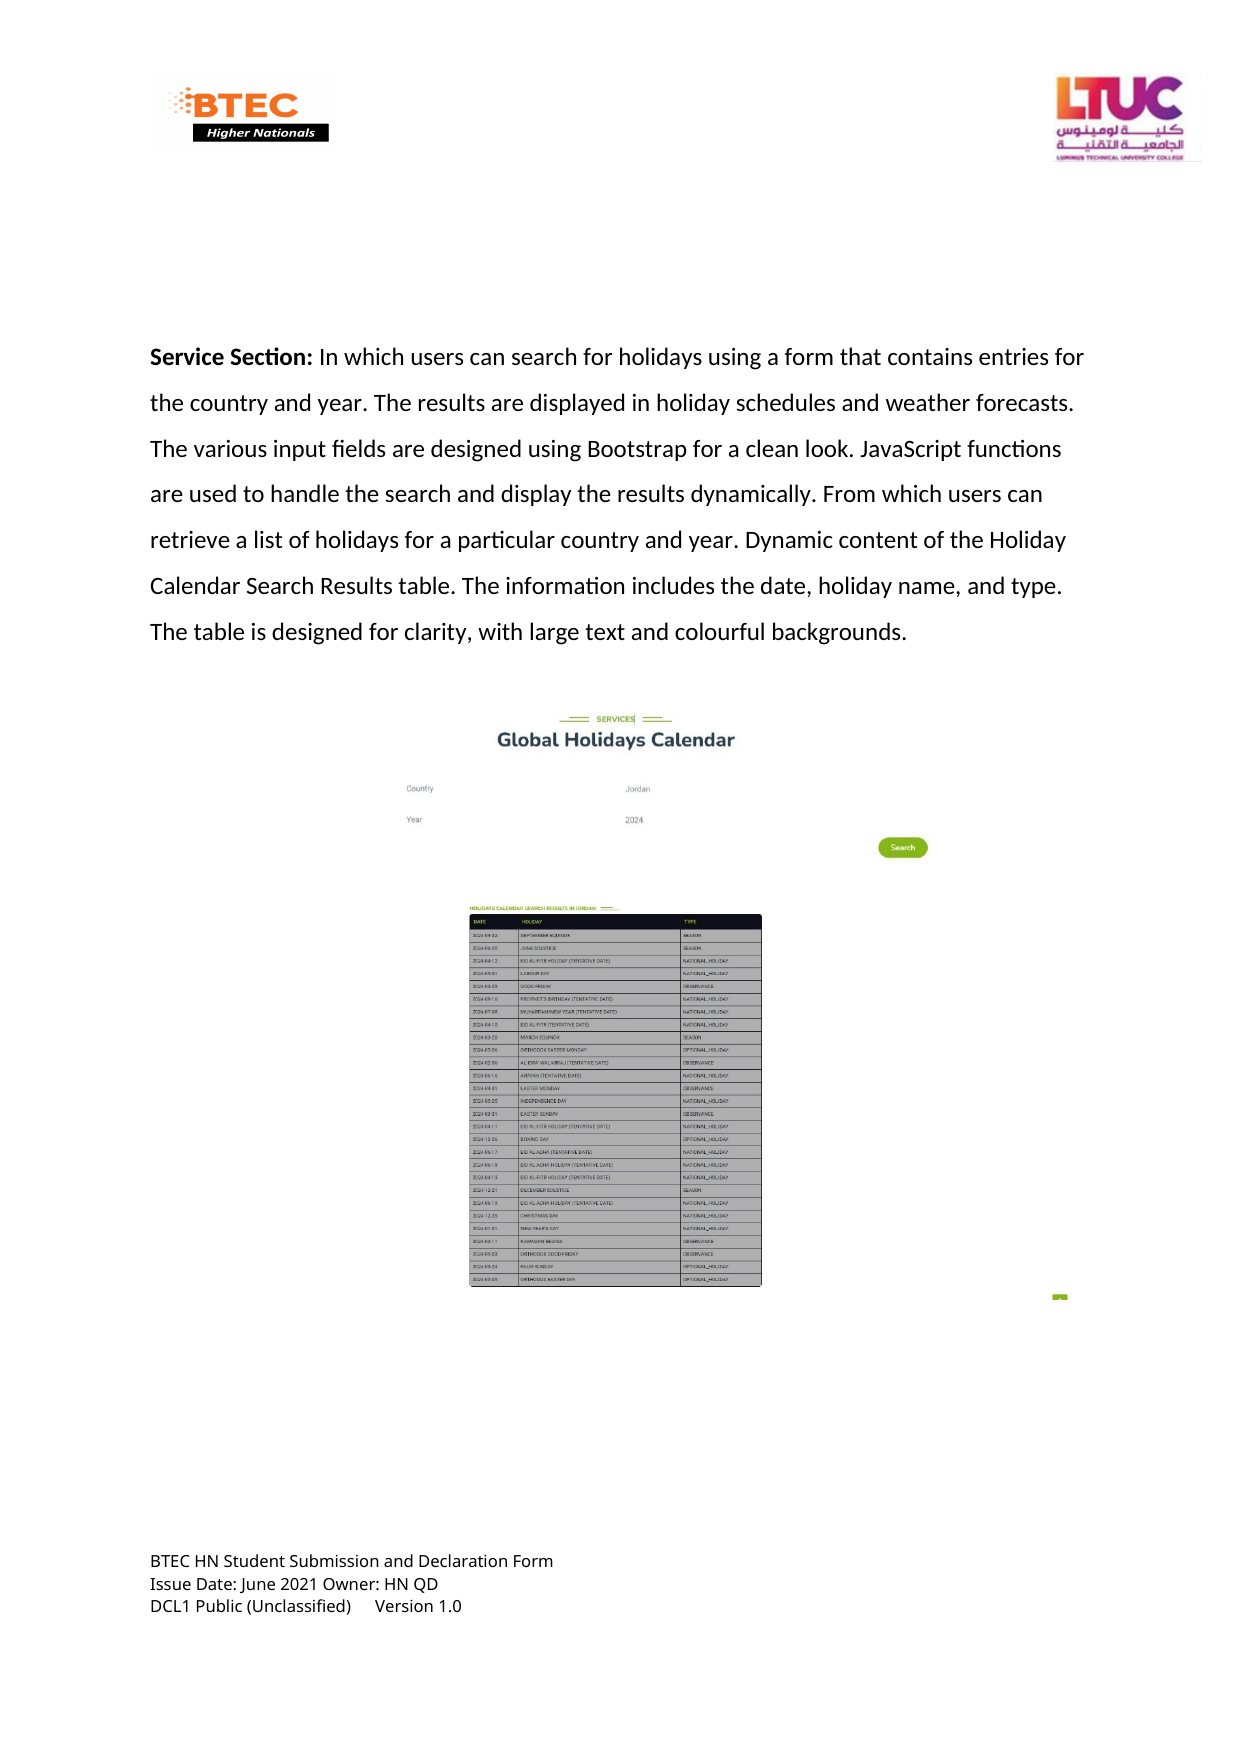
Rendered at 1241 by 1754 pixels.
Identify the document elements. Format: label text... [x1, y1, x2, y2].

picture [150, 900, 1081, 1300]
picture [1053, 73, 1202, 163]
text Service Section: In which users can search for holidays using a form that contains entries for the country and year. The results are displayed in holiday schedules and weather forecasts. The various input fields are designed using Bootstrap for a clean look. JavaScript functions are used to handle the search and display the results dynamically. From which users can retrieve a list of holidays for a particular country and year. Dynamic content of the Holiday Calendar Search Results table. The information includes the date, holiday name, and type. The table is designed for clarity, with large text and colourful backgrounds. [150, 341, 1090, 646]
picture [150, 690, 1074, 871]
picture [150, 76, 339, 150]
